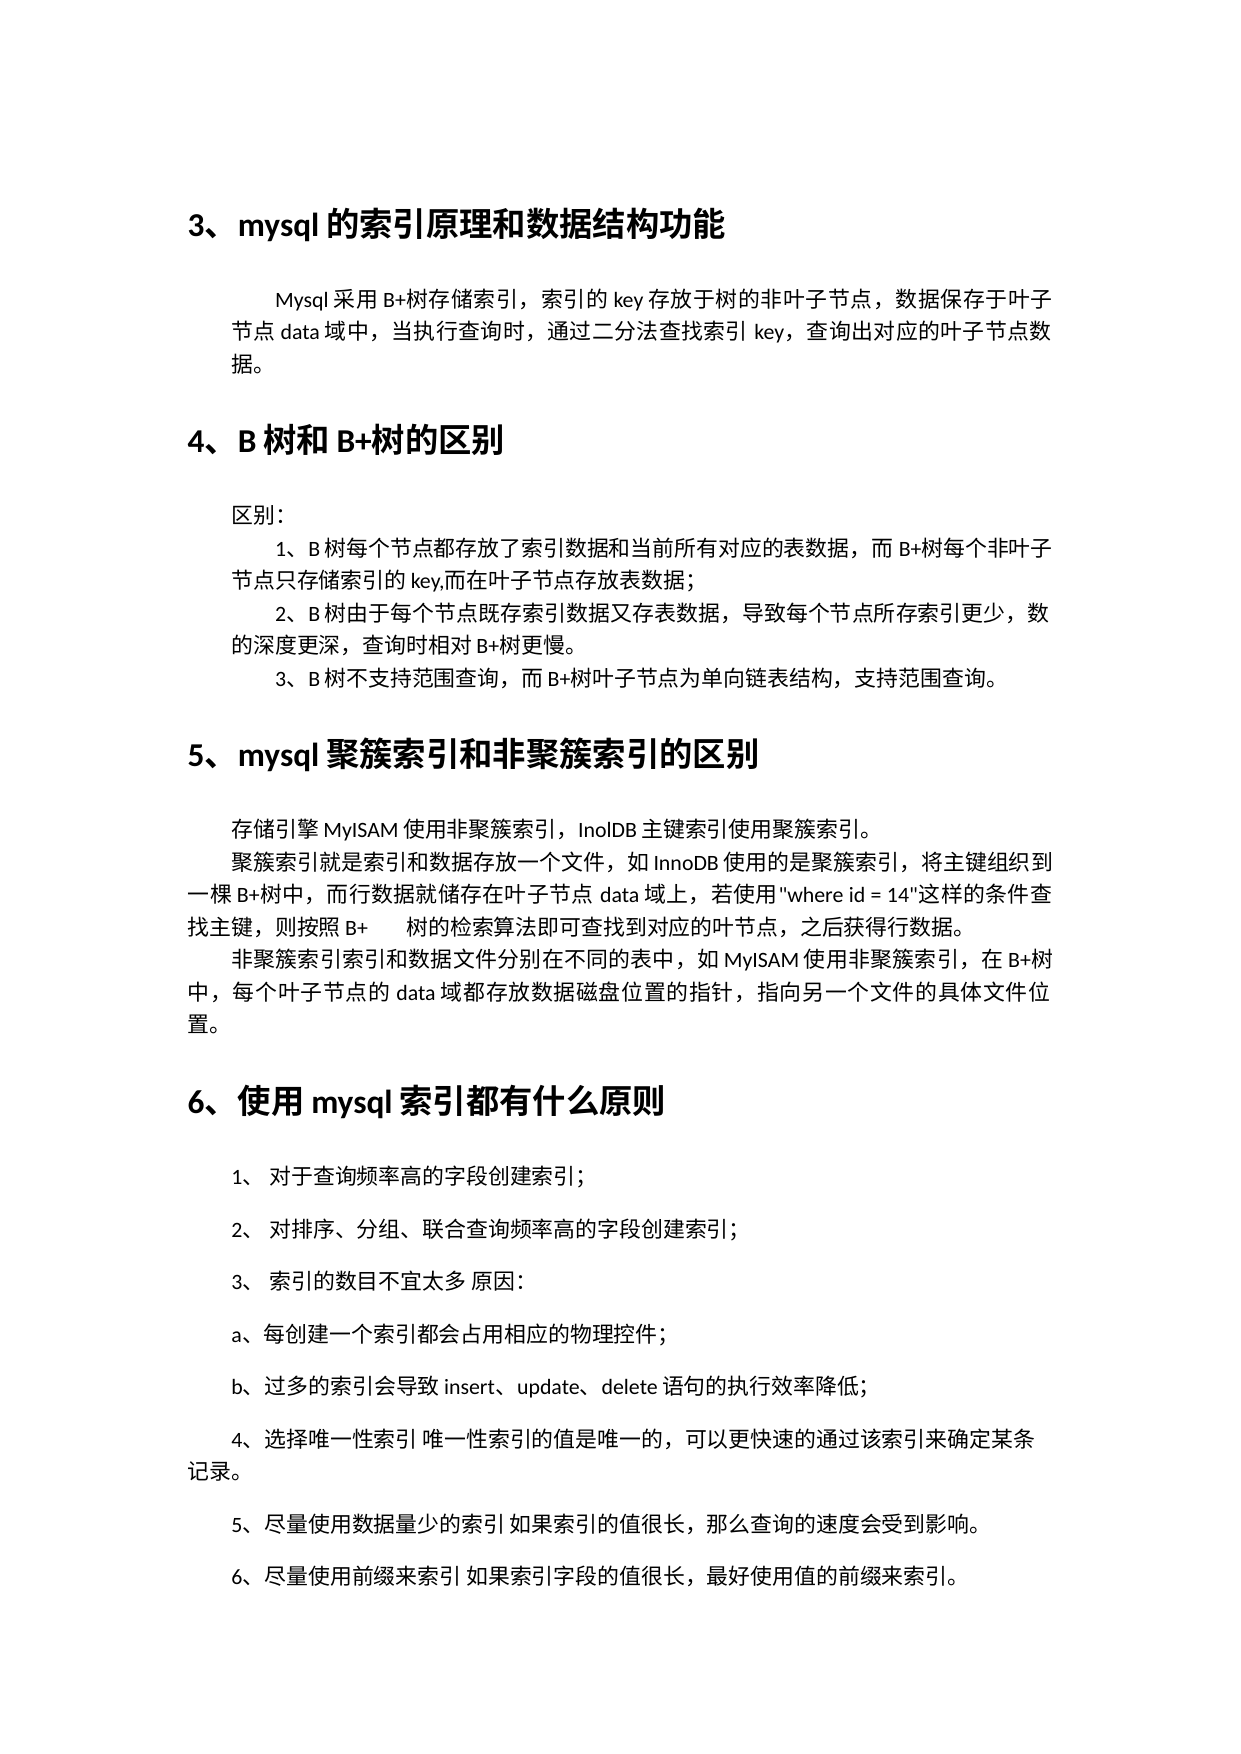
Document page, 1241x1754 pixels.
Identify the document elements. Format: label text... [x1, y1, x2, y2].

list B树由于每个节点既存索引数据又存表数据，导致每个节点所存索引更少，数的深度更深，查询时相对B+树更慢。 [231, 595, 1053, 660]
subtitle B树和B+树的区别 [187, 406, 1053, 471]
text a、每创建一个索引都会占用相应的物理控件； [187, 1316, 1053, 1349]
subtitle 6、使用mysql索引都有什么原则 [187, 1067, 1053, 1132]
text 3、 索引的数目不宜太多 原因： [187, 1264, 1053, 1296]
subtitle mysql的索引原理和数据结构功能 [187, 189, 1053, 254]
list Mysql采用B+树存储索引，索引的key存放于树的非叶子节点，数据保存于叶子节点data域中，当执行查询时，通过二分法查找索引key，查询出对应的叶子节点数据。 [231, 281, 1053, 379]
text 5、尽量使用数据量少的索引 如果索引的值很长，那么查询的速度会受到影响。 [187, 1506, 1053, 1539]
list B树不支持范围查询，而B+树叶子节点为单向链表结构，支持范围查询。 [231, 660, 1053, 693]
text 非聚簇索引索引和数据文件分别在不同的表中，如MyISAM使用非聚簇索引，在B+树中，每个叶子节点的data域都存放数据磁盘位置的指针，指向另一个文件的具体文件位置。 [187, 942, 1053, 1039]
text 聚簇索引就是索引和数据存放一个文件，如InnoDB使用的是聚簇索引，将主键组织到一棵B+树中，而行数据就储存在叶子节点data域上，若使用"where id = 14"这样的条件查找主键，则按照B+ 树的检索算法即可查找到对应的叶节点，之后获得行数据。 [187, 844, 1053, 942]
list 区别： [187, 498, 1053, 530]
subtitle 5、mysql聚簇索引和非聚簇索引的区别 [187, 720, 1053, 785]
text b、过多的索引会导致insert、update、delete语句的执行效率降低； [187, 1369, 1053, 1401]
text 2、 对排序、分组、联合查询频率高的字段创建索引； [187, 1211, 1053, 1244]
text 存储引擎MyISAM使用非聚簇索引，InolDB主键索引使用聚簇索引。 [187, 812, 1053, 844]
text 4、选择唯一性索引 唯一性索引的值是唯一的，可以更快速的通过该索引来确定某条记录。 [187, 1421, 1053, 1486]
text 1、 对于查询频率高的字段创建索引； [187, 1159, 1053, 1191]
list B树每个节点都存放了索引数据和当前所有对应的表数据，而B+树每个非叶子节点只存储索引的key,而在叶子节点存放表数据； [231, 530, 1053, 595]
text 6、尽量使用前缀来索引 如果索引字段的值很长，最好使用值的前缀来索引。 [187, 1559, 1053, 1591]
